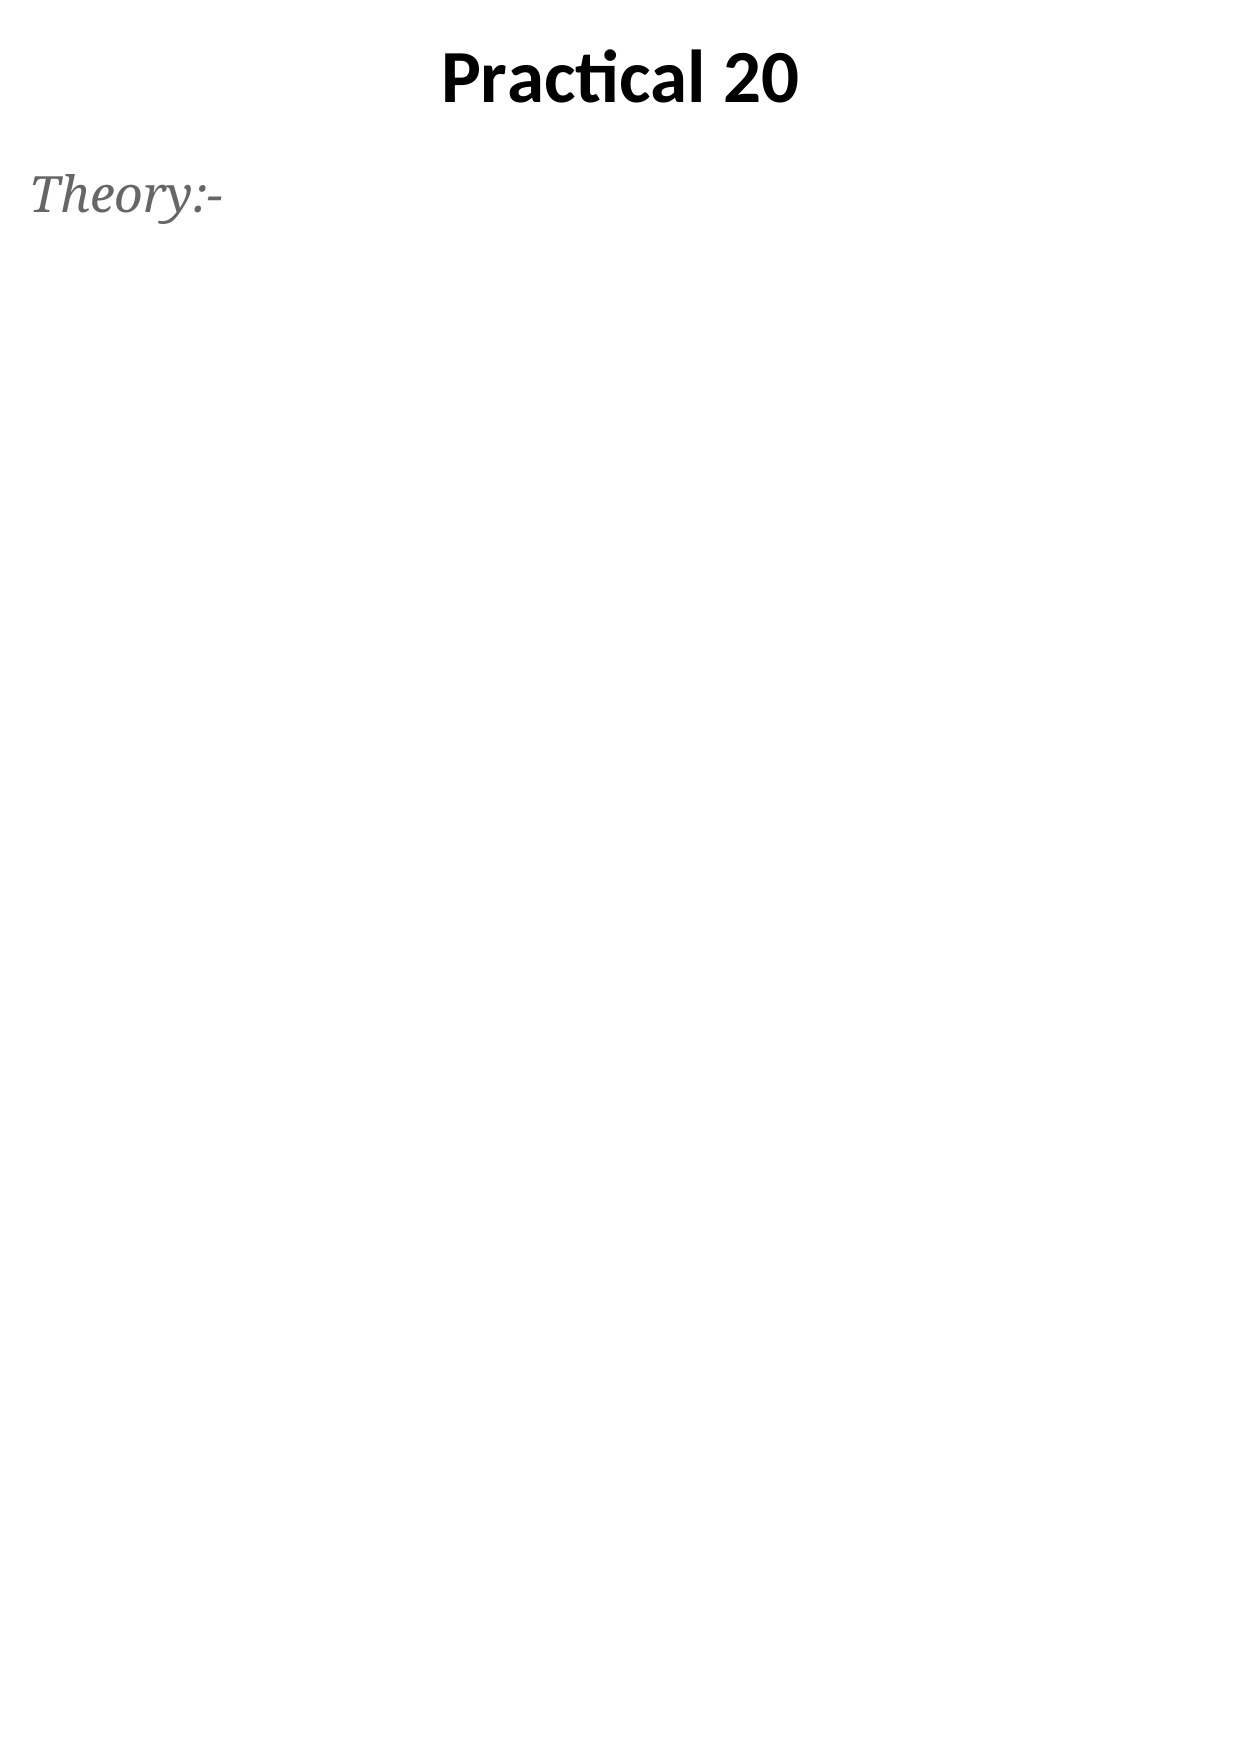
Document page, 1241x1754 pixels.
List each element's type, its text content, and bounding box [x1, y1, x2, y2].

title Practical 20 [29, 29, 1211, 121]
subtitle Theory:- [29, 159, 1211, 227]
